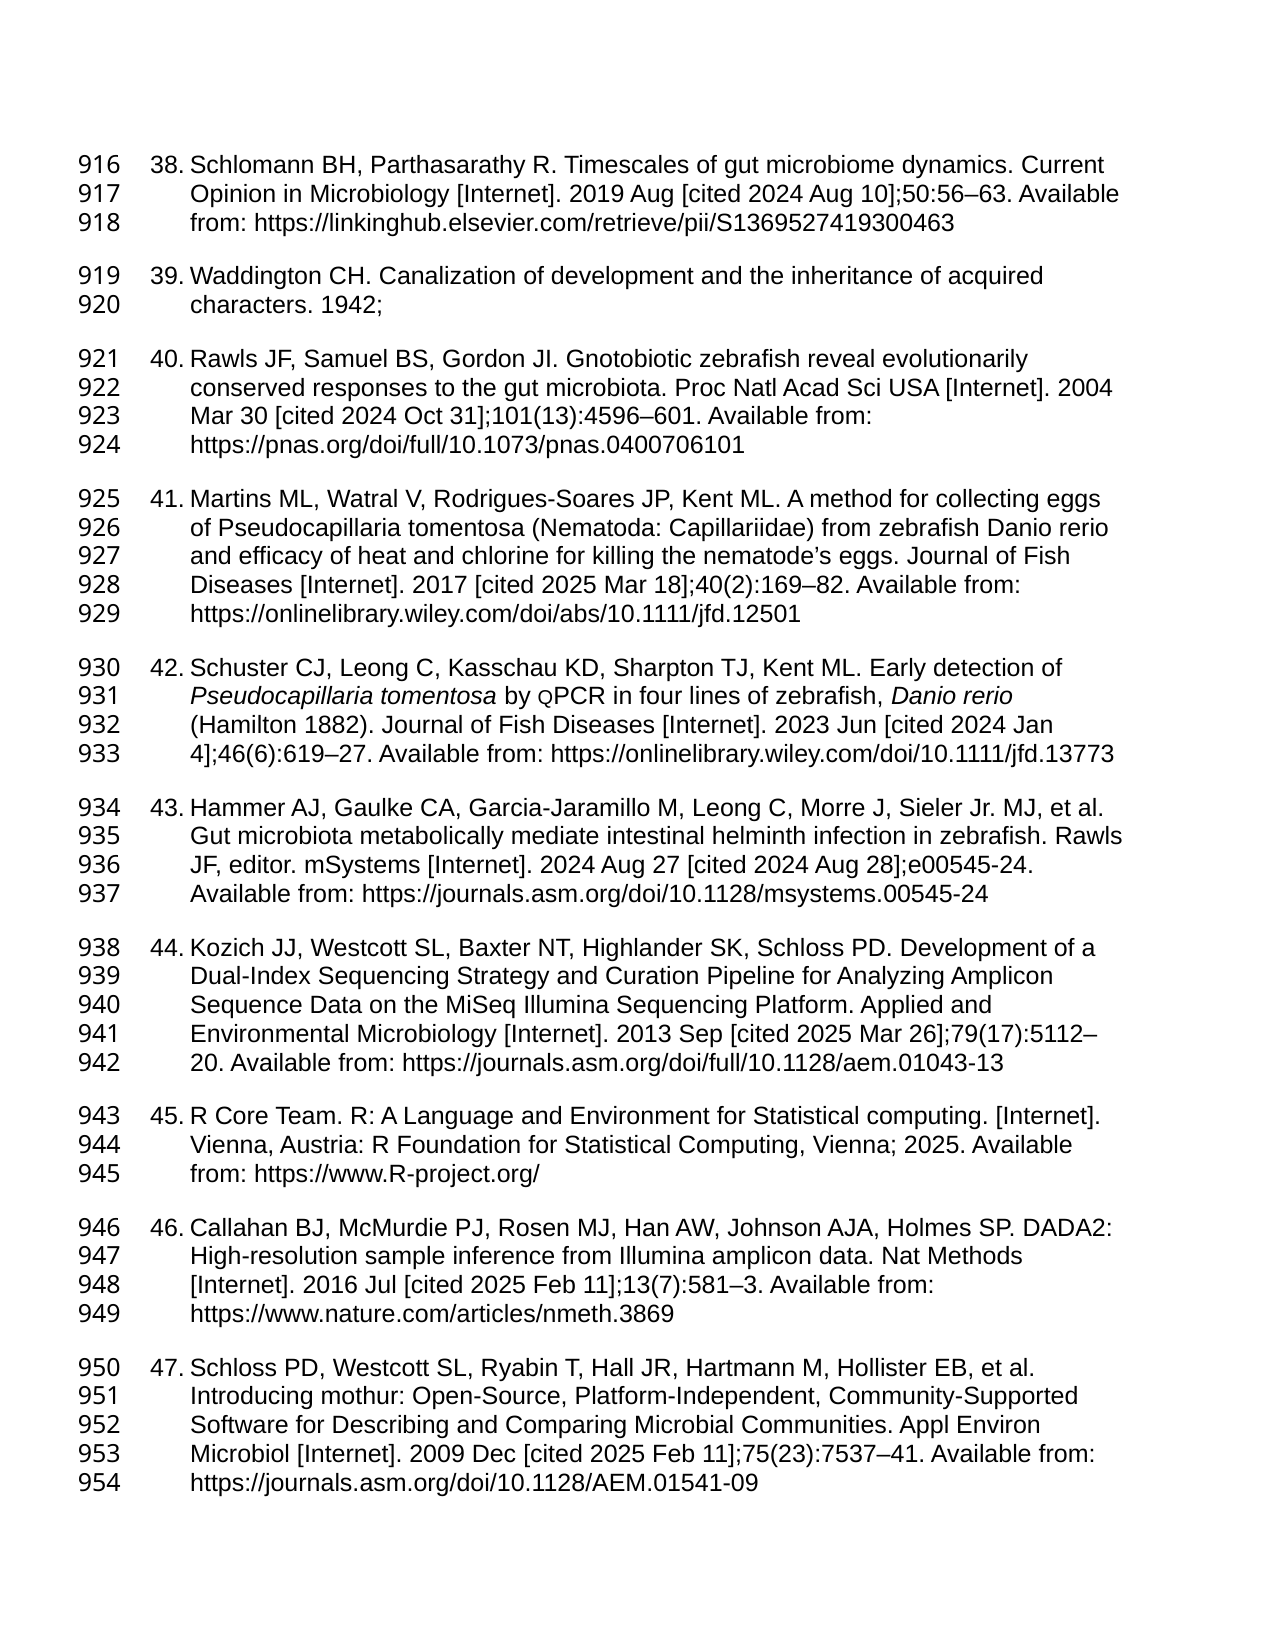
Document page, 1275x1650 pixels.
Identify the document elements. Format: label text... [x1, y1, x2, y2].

text 45. R Core Team. R: A Language and Environment for Statistical computing. [Internet]. Vienna, Austria: R Foundation for Statistical Computing, Vienna; 2025. Available from: https://www.R-project.org/ [150, 1101, 1125, 1187]
text 42. Schuster CJ, Leong C, Kasschau KD, Sharpton TJ, Kent ML. Early detection of Pseudocapillaria tomentosa by qPCR in four lines of zebrafish, Danio rerio (Hamilton 1882). Journal of Fish Diseases [Internet]. 2023 Jun [cited 2024 Jan 4];46(6):619–27. Available from: https://onlinelibrary.wiley.com/doi/10.1111/jfd.13773 [150, 652, 1125, 767]
text 41. Martins ML, Watral V, Rodrigues-Soares JP, Kent ML. A method for collecting eggs of Pseudocapillaria tomentosa (Nematoda: Capillariidae) from zebrafish Danio rerio and efficacy of heat and chlorine for killing the nematode’s eggs. Journal of Fish Diseases [Internet]. 2017 [cited 2025 Mar 18];40(2):169–82. Available from: https://onlinelibrary.wiley.com/doi/abs/10.1111/jfd.12501 [150, 484, 1125, 627]
text 44. Kozich JJ, Westcott SL, Baxter NT, Highlander SK, Schloss PD. Development of a Dual-Index Sequencing Strategy and Curation Pipeline for Analyzing Amplicon Sequence Data on the MiSeq Illumina Sequencing Platform. Applied and Environmental Microbiology [Internet]. 2013 Sep [cited 2025 Mar 26];79(17):5112–20. Available from: https://journals.asm.org/doi/full/10.1128/aem.01043-13 [150, 932, 1125, 1076]
text 40. Rawls JF, Samuel BS, Gordon JI. Gnotobiotic zebrafish reveal evolutionarily conserved responses to the gut microbiota. Proc Natl Acad Sci USA [Internet]. 2004 Mar 30 [cited 2024 Oct 31];101(13):4596–601. Available from: https://pnas.org/doi/full/10.1073/pnas.0400706101 [150, 344, 1125, 459]
text 43. Hammer AJ, Gaulke CA, Garcia-Jaramillo M, Leong C, Morre J, Sieler Jr. MJ, et al. Gut microbiota metabolically mediate intestinal helminth infection in zebrafish. Rawls JF, editor. mSystems [Internet]. 2024 Aug 27 [cited 2024 Aug 28];e00545-24. Available from: https://journals.asm.org/doi/10.1128/msystems.00545-24 [150, 792, 1125, 907]
text 39. Waddington CH. Canalization of development and the inheritance of acquired characters. 1942; [150, 261, 1125, 319]
text 46. Callahan BJ, McMurdie PJ, Rosen MJ, Han AW, Johnson AJA, Holmes SP. DADA2: High-resolution sample inference from Illumina amplicon data. Nat Methods [Internet]. 2016 Jul [cited 2025 Feb 11];13(7):581–3. Available from: https://www.nature.com/articles/nmeth.3869 [150, 1212, 1125, 1327]
text 38. Schlomann BH, Parthasarathy R. Timescales of gut microbiome dynamics. Current Opinion in Microbiology [Internet]. 2019 Aug [cited 2024 Aug 10];50:56–63. Available from: https://linkinghub.elsevier.com/retrieve/pii/S1369527419300463 [150, 150, 1125, 236]
text 47. Schloss PD, Westcott SL, Ryabin T, Hall JR, Hartmann M, Hollister EB, et al. Introducing mothur: Open-Source, Platform-Independent, Community-Supported Software for Describing and Comparing Microbial Communities. Appl Environ Microbiol [Internet]. 2009 Dec [cited 2025 Feb 11];75(23):7537–41. Available from: https://journals.asm.org/doi/10.1128/AEM.01541-09 [150, 1352, 1125, 1496]
